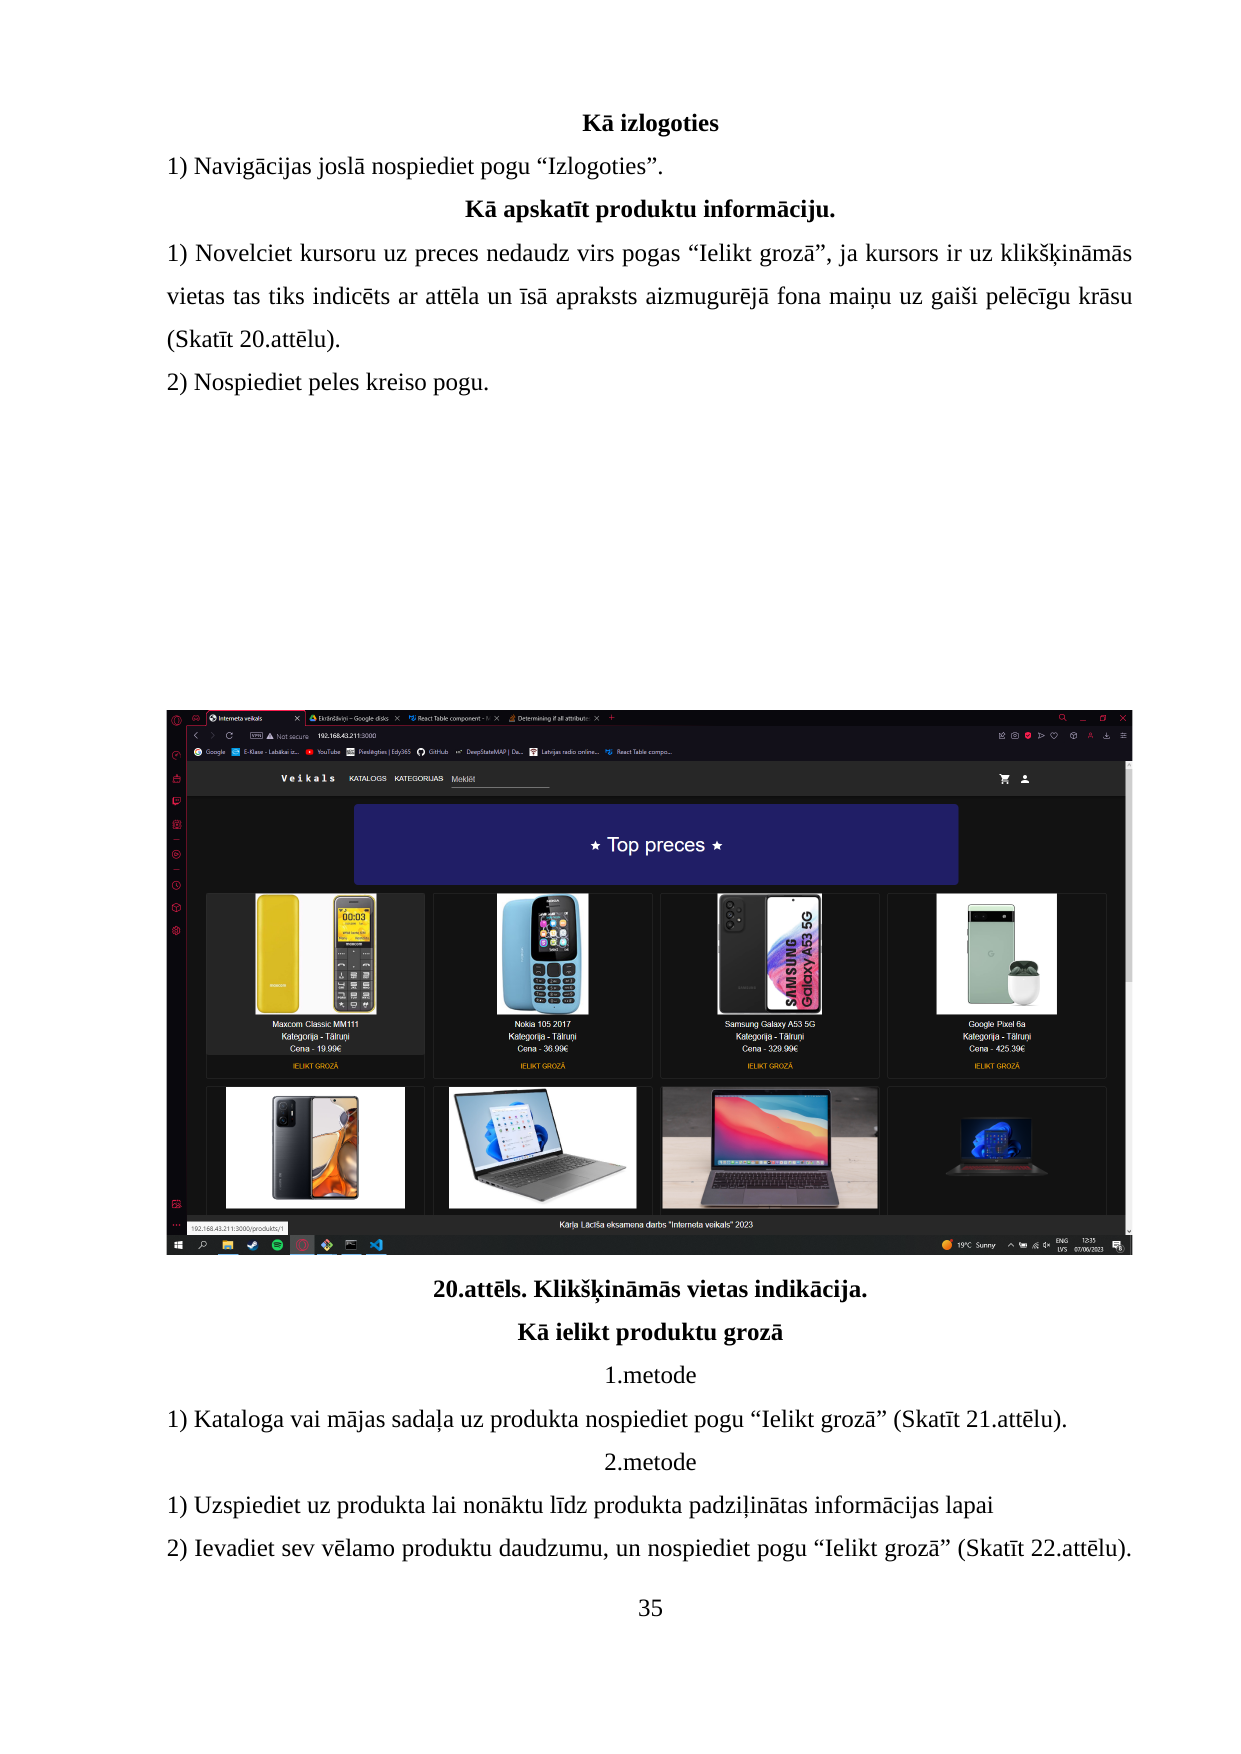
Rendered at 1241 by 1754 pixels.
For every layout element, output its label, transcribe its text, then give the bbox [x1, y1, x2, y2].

text 20.attēls. Klikšķināmās vietas indikācija. [167, 1274, 1134, 1303]
text 1) Novelciet kursoru uz preces nedaudz virs pogas “Ielikt grozā”, ja kursors ir uz klikšķināmās vietas tas tiks indicēts ar attēla un īsā apraksts aizmugurējā fona maiņu uz gaiši pelēcīgu krāsu (Skatīt 20.attēlu). [167, 238, 1134, 353]
text Kā ielikt produktu grozā [167, 1317, 1134, 1346]
text Kā izlogoties [167, 108, 1134, 137]
text 2) Nospiediet peles kreiso pogu. [167, 367, 1134, 396]
text 1) Kataloga vai mājas sadaļa uz produkta nospiediet pogu “Ielikt grozā” (Skatīt 21.attēlu). [167, 1404, 1134, 1432]
text 1) Uzspiediet uz produkta lai nonāktu līdz produkta padziļinātas informācijas lapai [167, 1490, 1134, 1519]
picture [166, 710, 1133, 1255]
text 1) Navigācijas joslā nospiediet pogu “Izlogoties”. [167, 151, 1134, 180]
text 2) Ievadiet sev vēlamo produktu daudzumu, un nospiediet pogu “Ielikt grozā” (Skatīt 22.attēlu). [167, 1533, 1134, 1562]
text 1.metode [167, 1361, 1134, 1389]
text Kā apskatīt produktu informāciju. [167, 194, 1134, 223]
text 2.metode [167, 1447, 1134, 1476]
